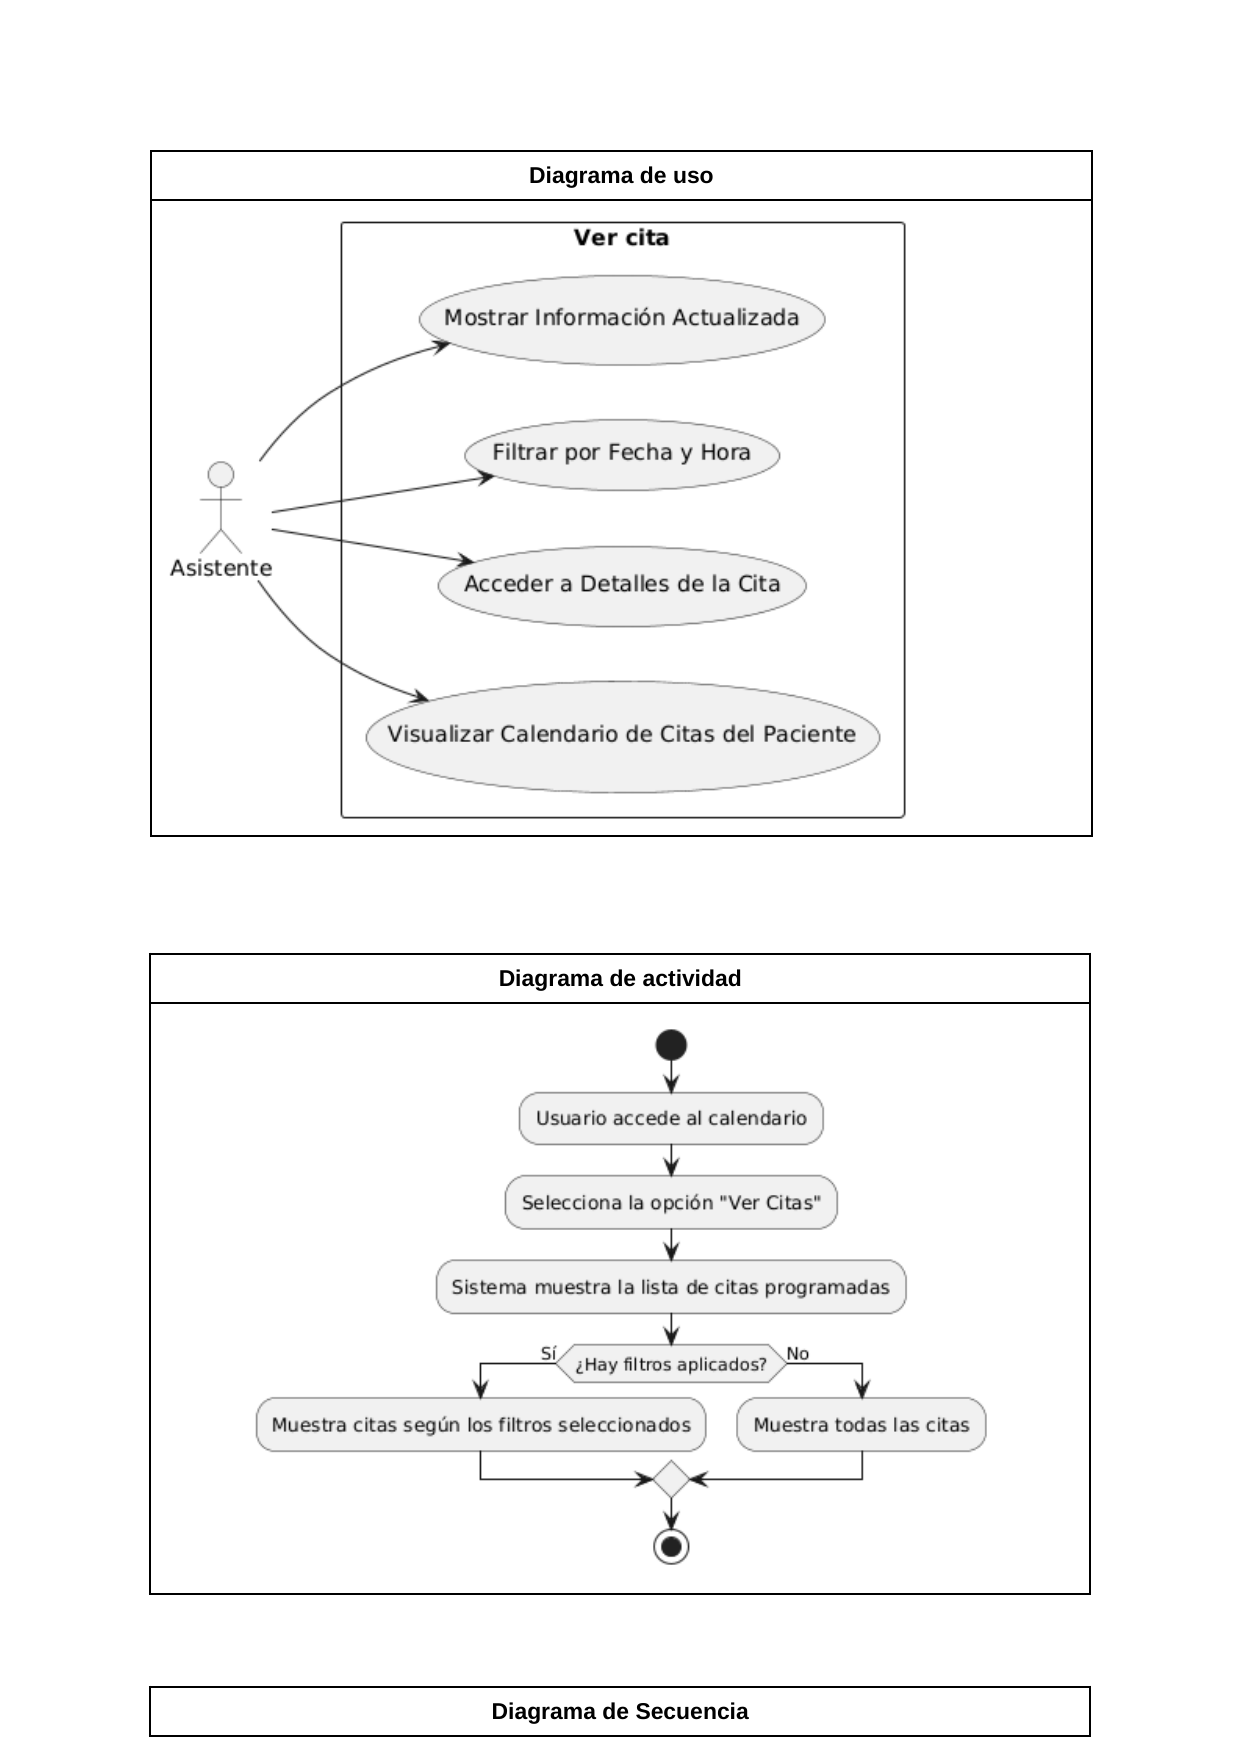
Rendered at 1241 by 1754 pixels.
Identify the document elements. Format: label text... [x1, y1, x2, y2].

table_cell [152, 201, 1091, 835]
table_header Diagrama de Secuencia [151, 1688, 1089, 1735]
table_header Diagrama de uso [152, 152, 1091, 199]
table_cell [151, 1004, 1089, 1593]
table_header Diagrama de actividad [151, 955, 1089, 1002]
picture [161, 211, 912, 825]
picture [239, 1014, 1001, 1579]
